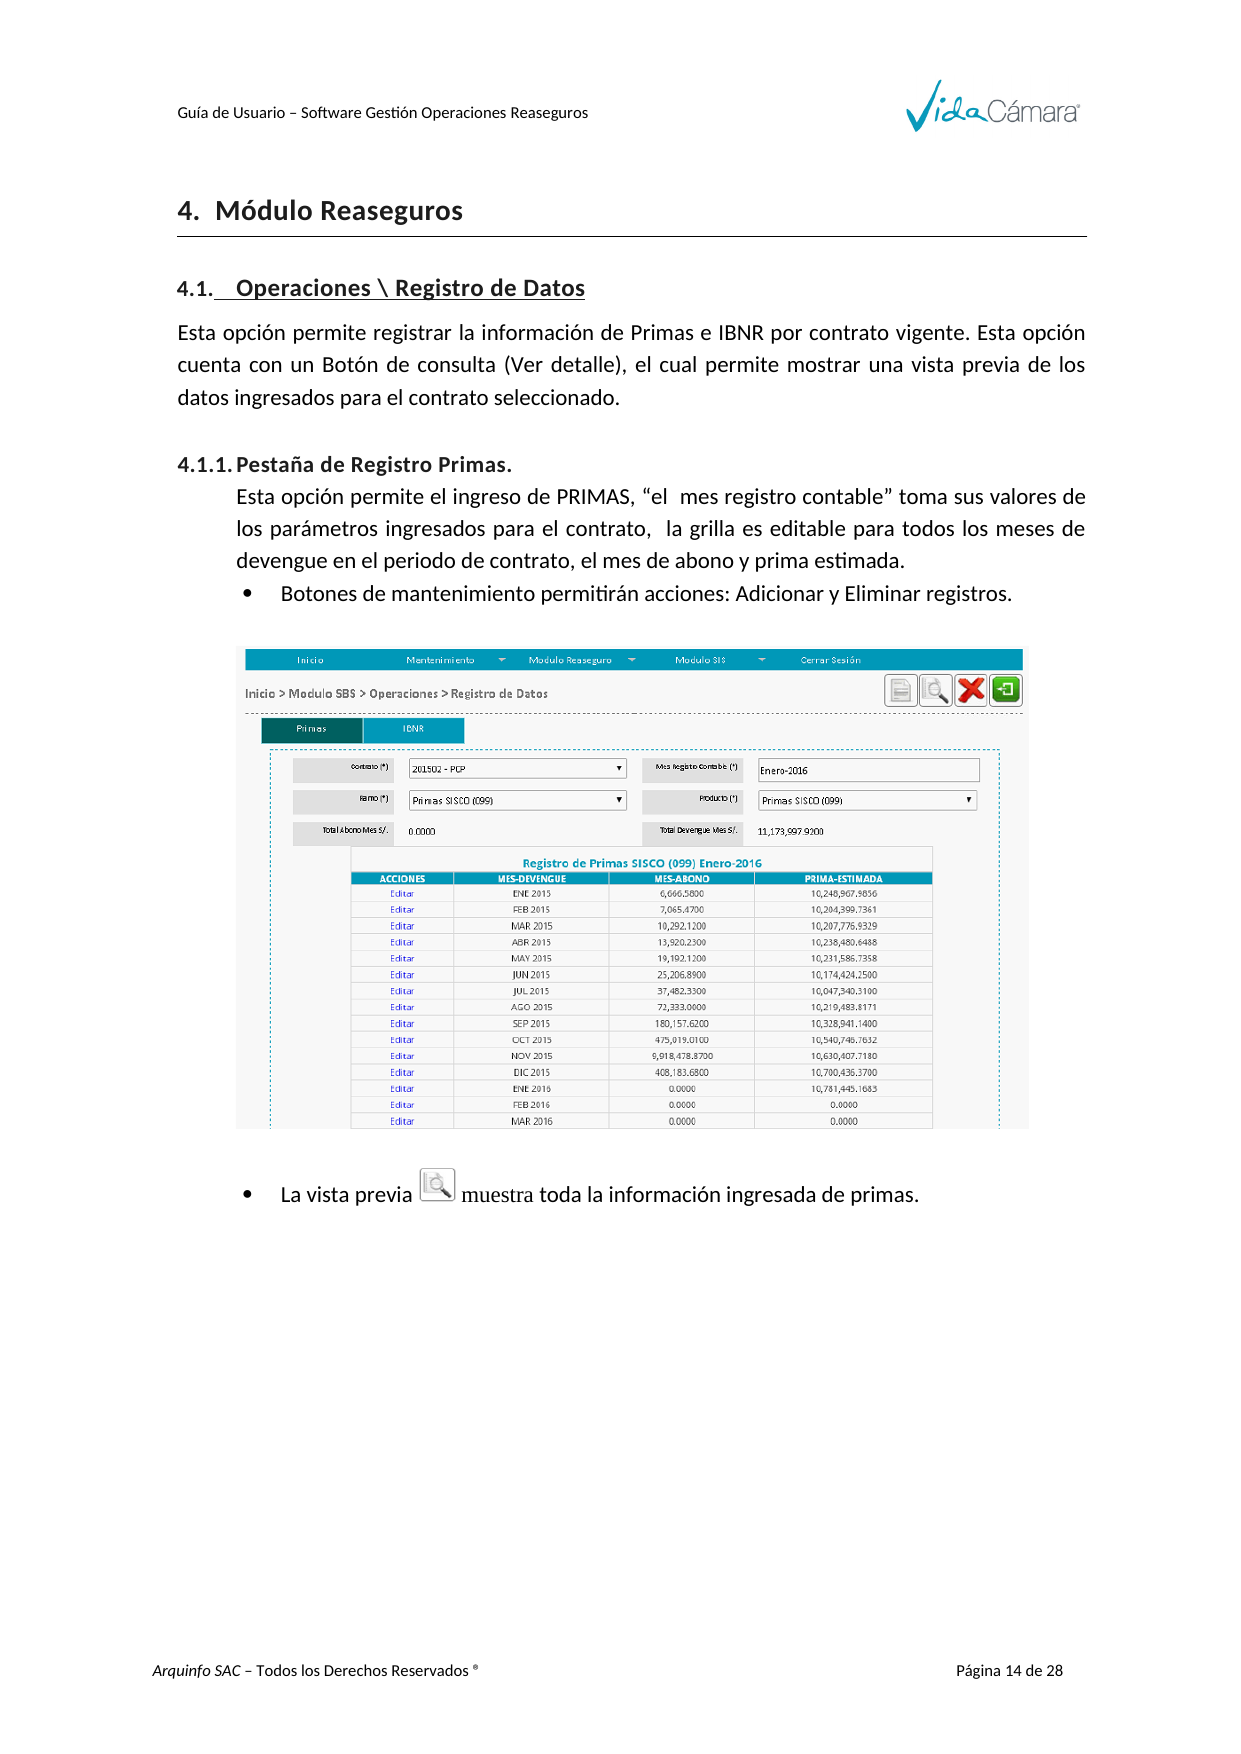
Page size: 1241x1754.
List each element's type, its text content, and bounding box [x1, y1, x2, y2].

picture [417, 1165, 457, 1203]
subtitle Pestaña de Registro Primas. [177, 450, 1087, 478]
subtitle Operaciones \ Registro de Datos [177, 273, 1087, 303]
text Estpermite el ingreso de el mes registro contable” toma sus valores de los parámetros ingresados para el contrato, la grilla es editable para todos los meses de devengue en el periodo de contrato, el mes de abono y prima estimada. [236, 482, 1087, 574]
picture [898, 75, 1083, 138]
list cciones [243, 579, 1087, 607]
subtitle Módulo Reaseguros [177, 192, 1087, 236]
list La vista previa muestra toda la información ingresada de primas. [243, 1166, 1087, 1208]
text Esta opción permite registrar la información de Primas e IBNR por contrato vigente. cuenta con un Botón de consulta (Ver detalle), el cual permite mostrar una vista previa de los datos ingresados para el contrato seleccionado. [177, 318, 1087, 411]
picture [235, 645, 1029, 1129]
